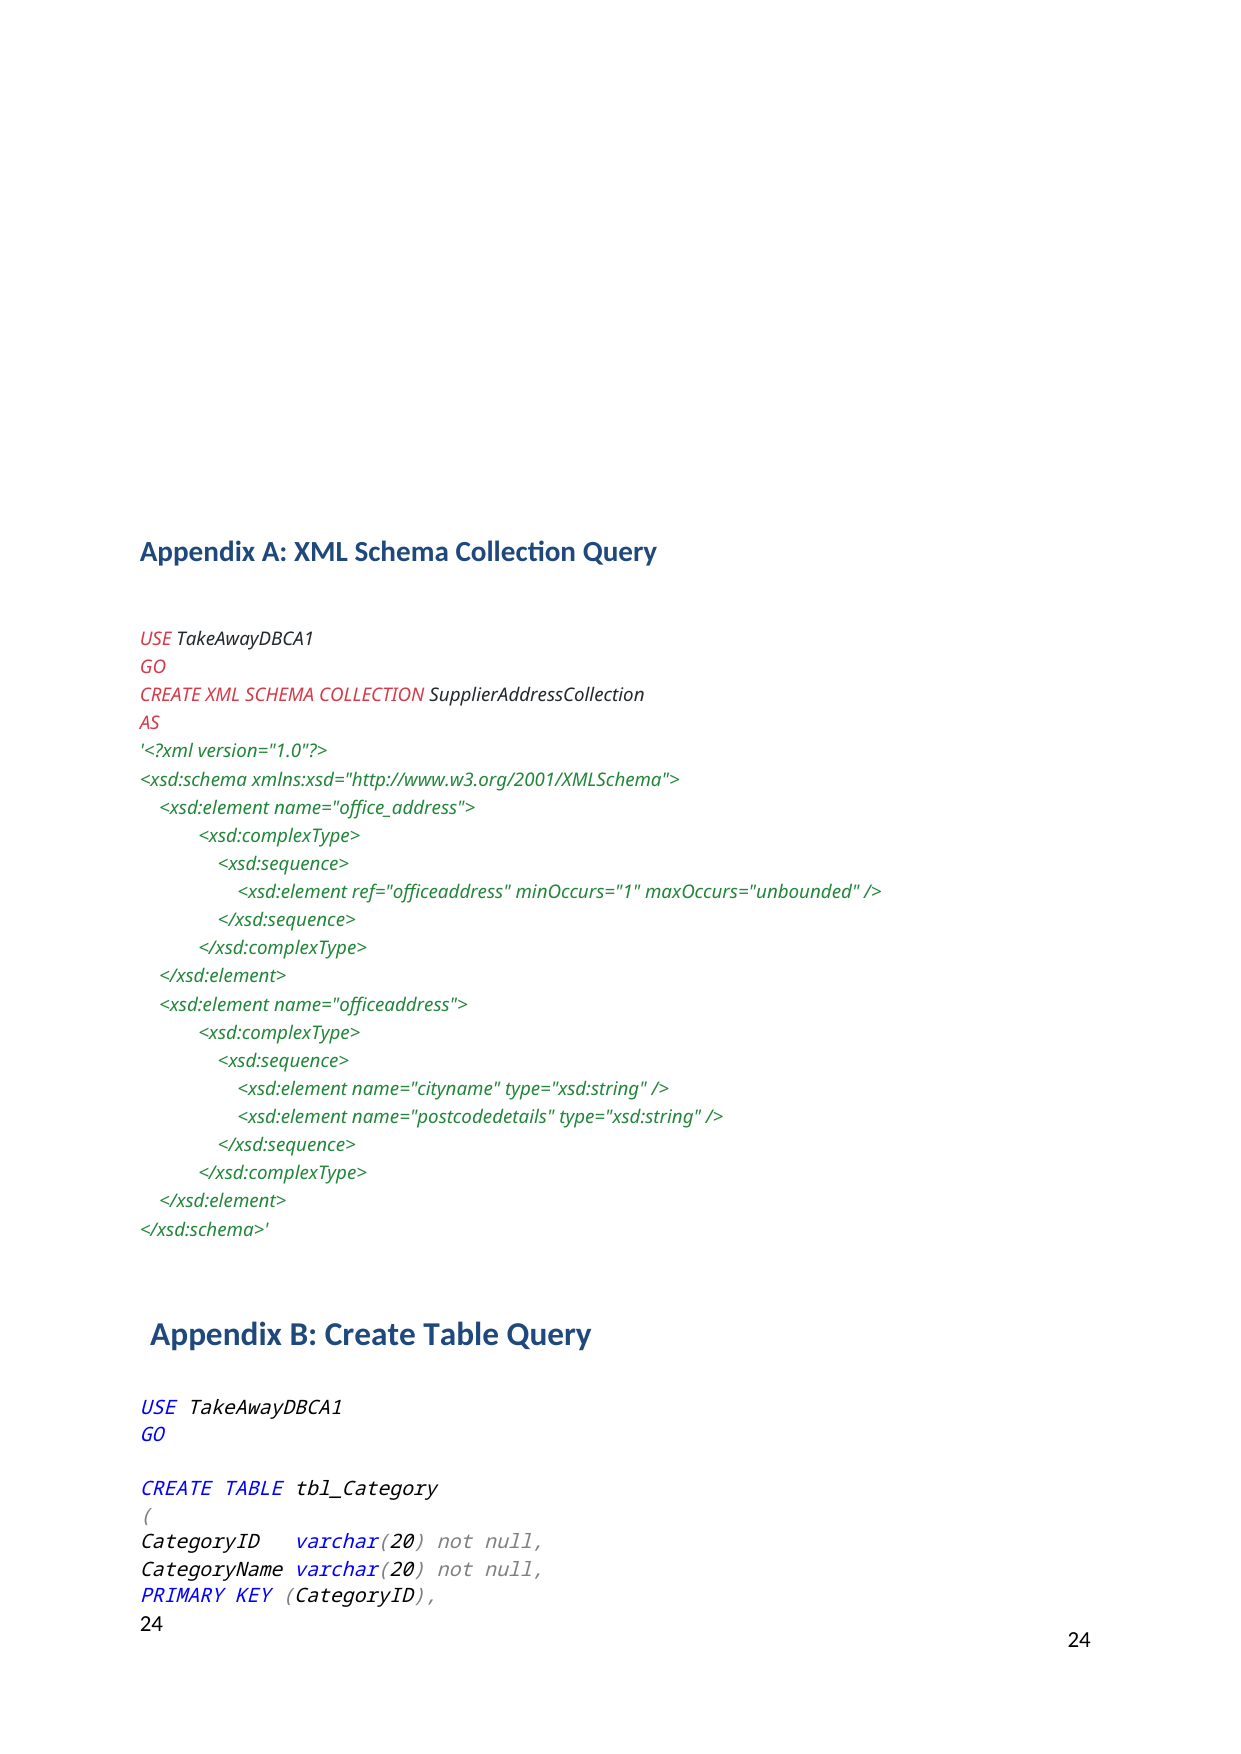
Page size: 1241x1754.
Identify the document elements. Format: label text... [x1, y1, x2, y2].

text <xsd:element name="postcodedetails" type="xsd:string" /> [139, 1101, 1176, 1129]
text USE TakeAwayDBCA1 [139, 1393, 1176, 1420]
text CREATE TABLE tbl_Category [139, 1474, 1176, 1501]
text GO [139, 1420, 1176, 1447]
text CREATE XML SCHEMA COLLECTION SupplierAddressCollection [139, 679, 1176, 707]
text <xsd:complexType> [139, 819, 1176, 848]
text PRIMARY KEY (CategoryID), [139, 1582, 1176, 1609]
text CategoryID varchar(20) not null, [139, 1528, 1176, 1555]
text <xsd:element name="cityname" type="xsd:string" /> [139, 1073, 1176, 1101]
text Appendix A: XML Schema Collection Query [139, 533, 1176, 569]
text <xsd:sequence> [139, 848, 1176, 876]
text '<?xml version="1.0"?> [139, 735, 1176, 763]
text </xsd:complexType> [139, 932, 1176, 960]
text </xsd:element> [139, 960, 1176, 988]
text ( [139, 1501, 1176, 1528]
text </xsd:complexType> [139, 1157, 1176, 1185]
text <xsd:sequence> [139, 1044, 1176, 1073]
text <xsd:element ref="officeaddress" minOccurs="1" maxOccurs="unbounded" /> [139, 876, 1176, 904]
text <xsd:element name="officeaddress"> [139, 988, 1176, 1016]
text <xsd:schema xmlns:xsd="http://www.w3.org/2001/XMLSchema"> [139, 763, 1176, 791]
text </xsd:sequence> [139, 904, 1176, 932]
text CategoryName varchar(20) not null, [139, 1555, 1176, 1582]
text <xsd:element name="office_address"> [139, 791, 1176, 819]
text USE TakeAwayDBCA1 [139, 623, 1176, 651]
text Appendix B: Create Table Query [150, 1313, 1091, 1354]
text <xsd:complexType> [139, 1016, 1176, 1044]
text </xsd:schema>' [139, 1213, 1176, 1241]
text </xsd:sequence> [139, 1129, 1176, 1157]
text </xsd:element> [139, 1185, 1176, 1213]
text GO [139, 651, 1176, 679]
text AS [139, 707, 1176, 735]
